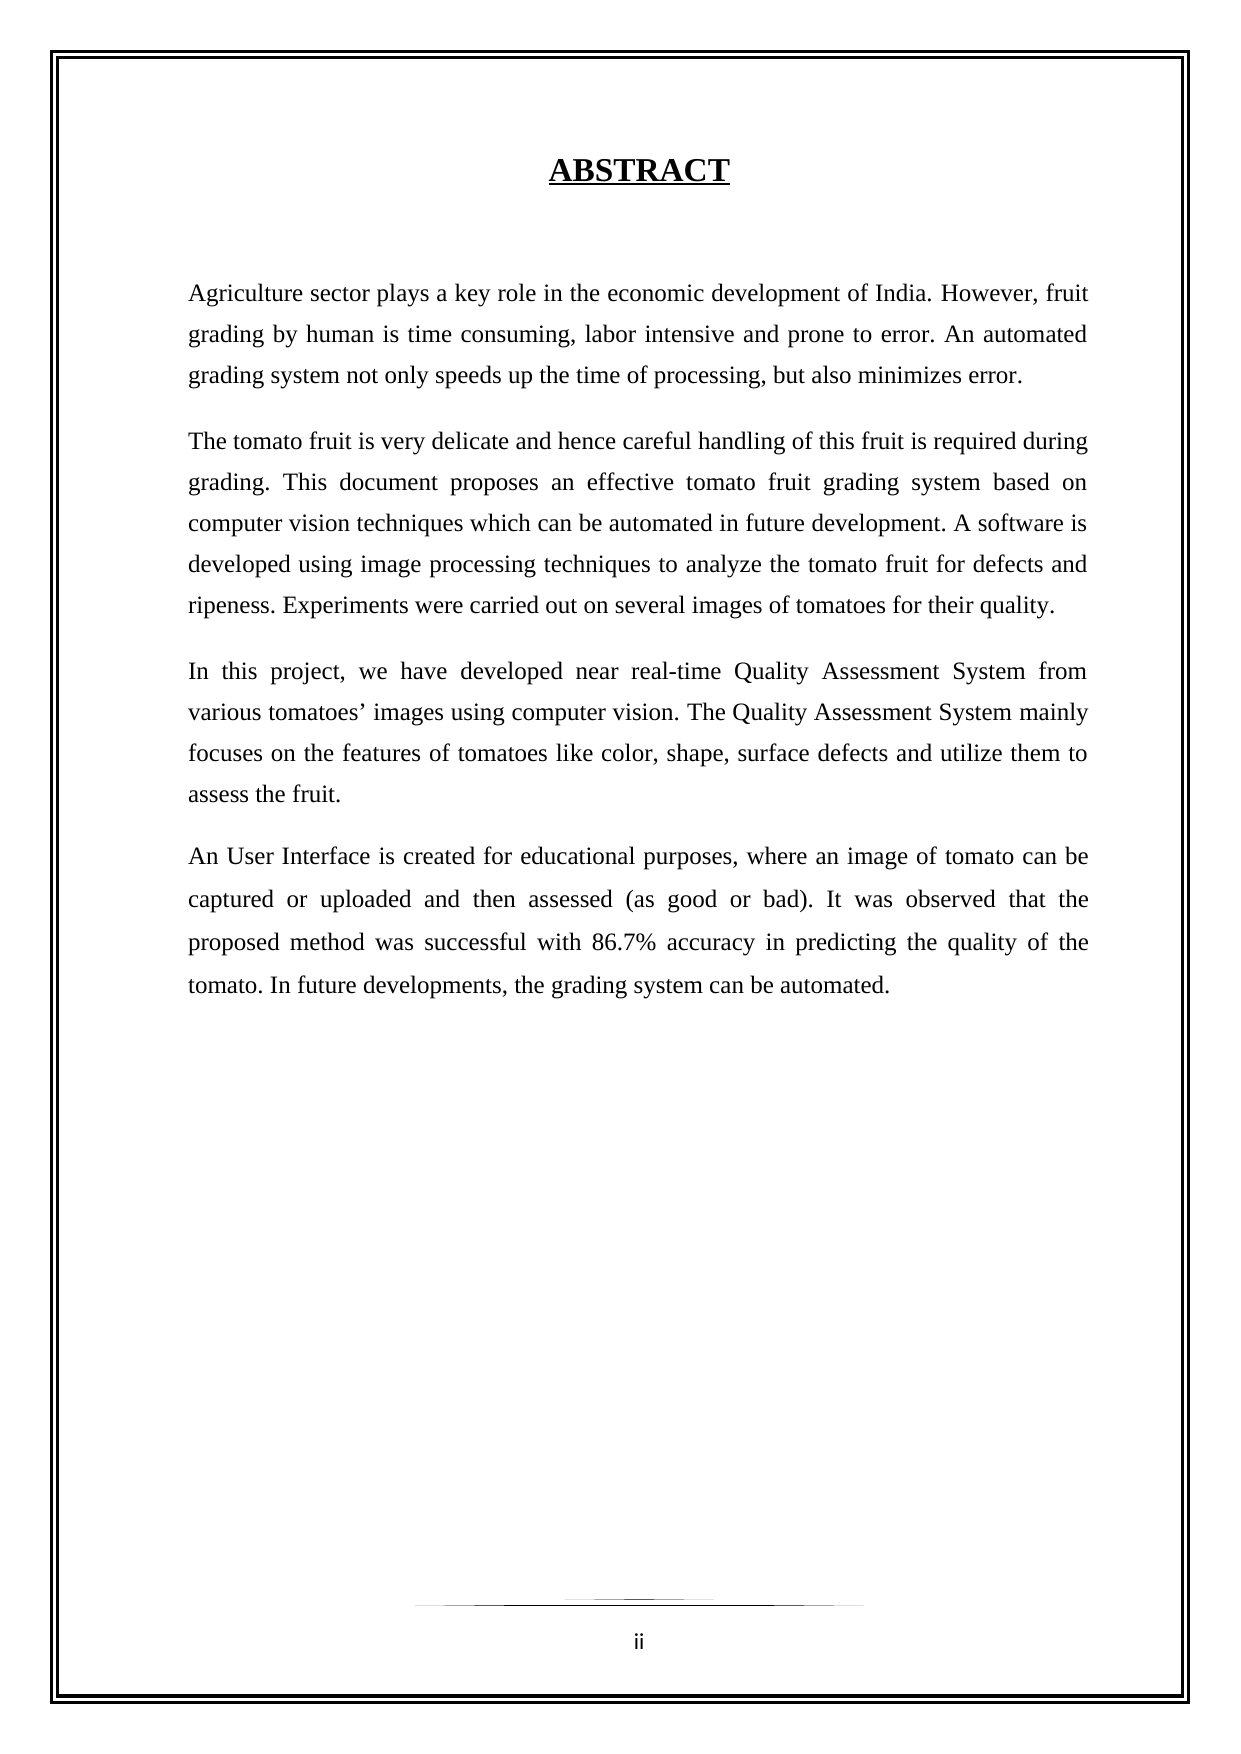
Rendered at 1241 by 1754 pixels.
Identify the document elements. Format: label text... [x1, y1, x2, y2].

text The tomato fruit is very delicate and hence careful handling of this fruit is required during grading. This document proposes an effective tomato fruit grading system based on computer vision techniques which can be automated in future development. A software is developed using image processing techniques to analyze the tomato fruit for defects and ripeness. Experiments were carried out on several images of tomatoes for their quality. [188, 426, 1088, 619]
text In this project, we have developed near real-time Quality Assessment System from various tomatoes’ images using computer vision. The Quality Assessment System mainly focuses on the features of tomatoes like color, shape, surface defects and utilize them to assess the fruit. [188, 656, 1088, 808]
text An User Interface is created for educational purposes, where an image of tomato can be captured or uploaded and then assessed (as good or bad). It was observed that the proposed method was successful with 86.7% accuracy in predicting the quality of the tomato. In future developments, the grading system can be automated. [188, 841, 1090, 999]
subtitle ABSTRACT [188, 150, 1090, 188]
text Agriculture sector plays a key role in the economic development of India. However, fruit grading by human is time consuming, labor intensive and prone to error. An automated grading system not only speeds up the time of processing, but also minimizes error. [188, 278, 1088, 389]
